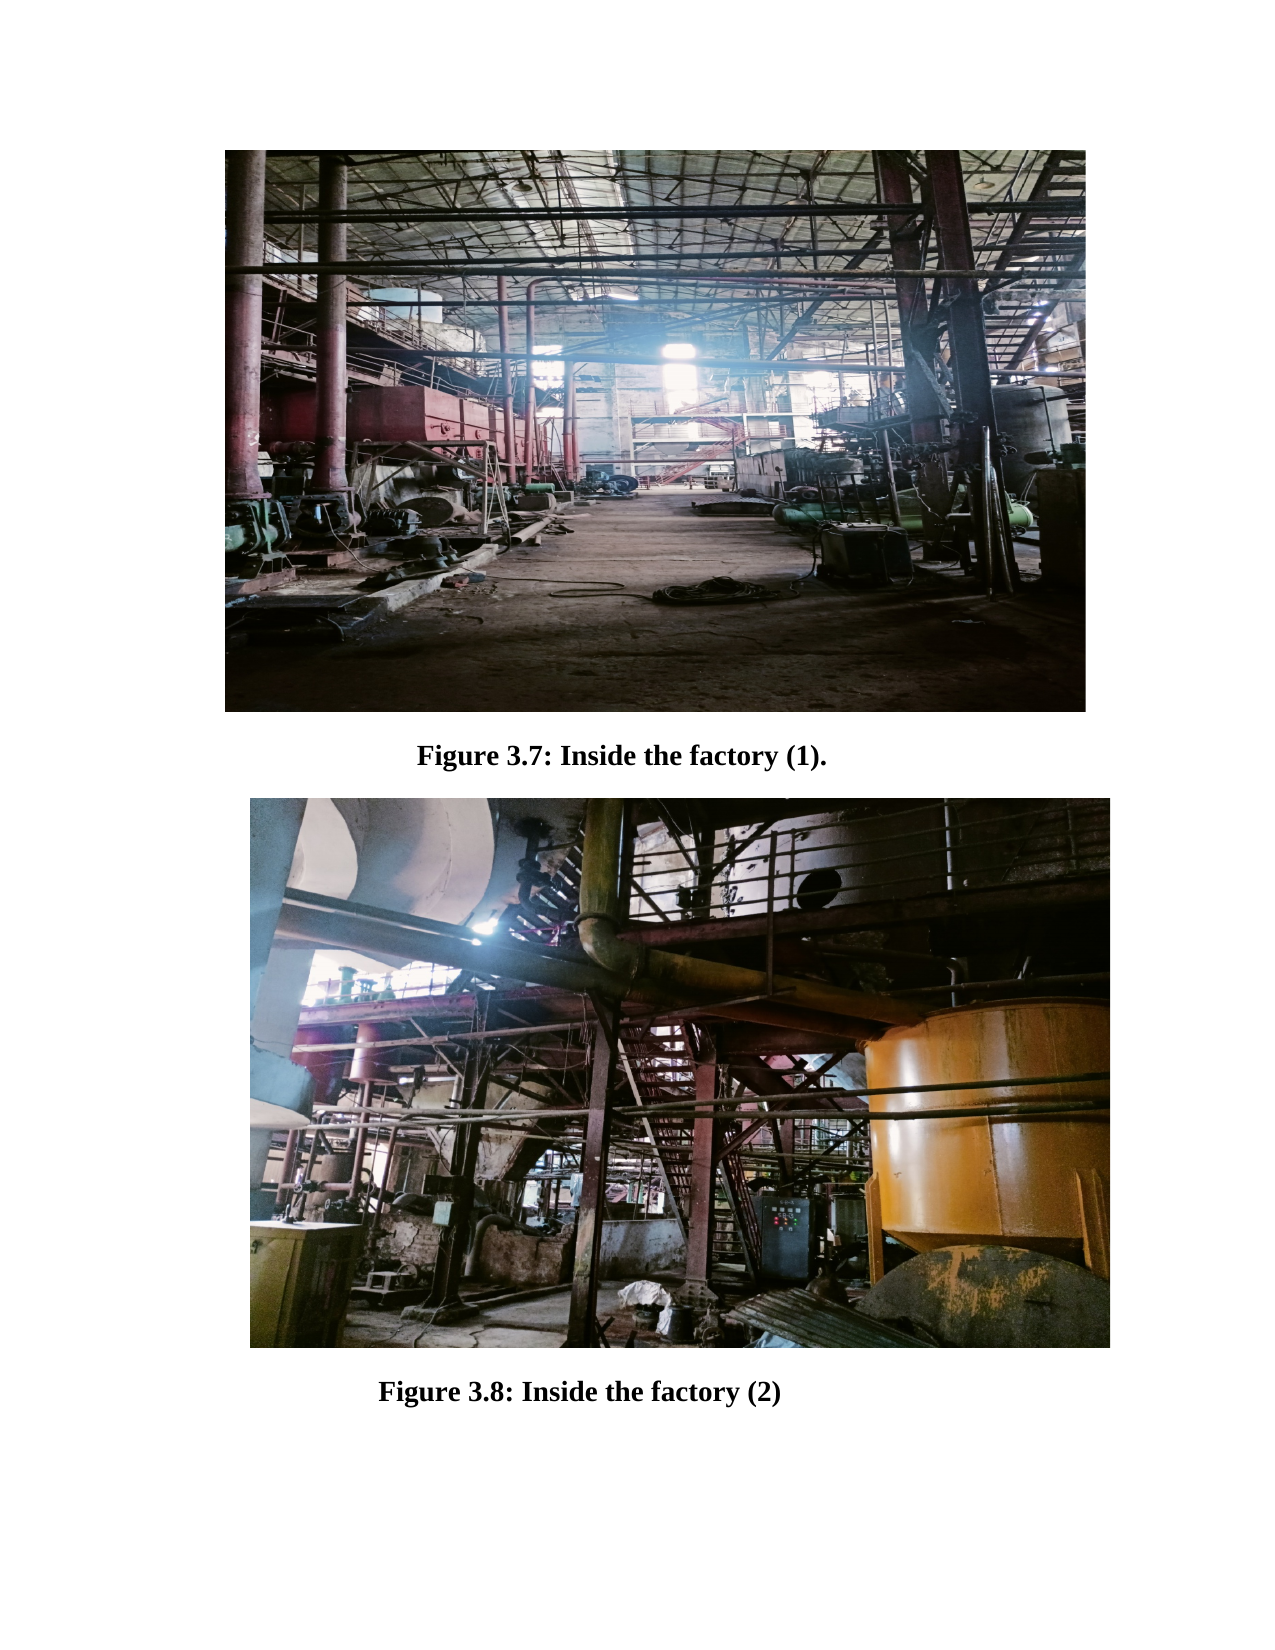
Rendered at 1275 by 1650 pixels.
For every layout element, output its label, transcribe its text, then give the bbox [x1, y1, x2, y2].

picture [225, 150, 1086, 712]
text Figure 3.7: Inside the factory (1). [225, 738, 1125, 772]
picture [250, 798, 1111, 1348]
text Figure 3.8: Inside the factory (2) [225, 1374, 1125, 1407]
